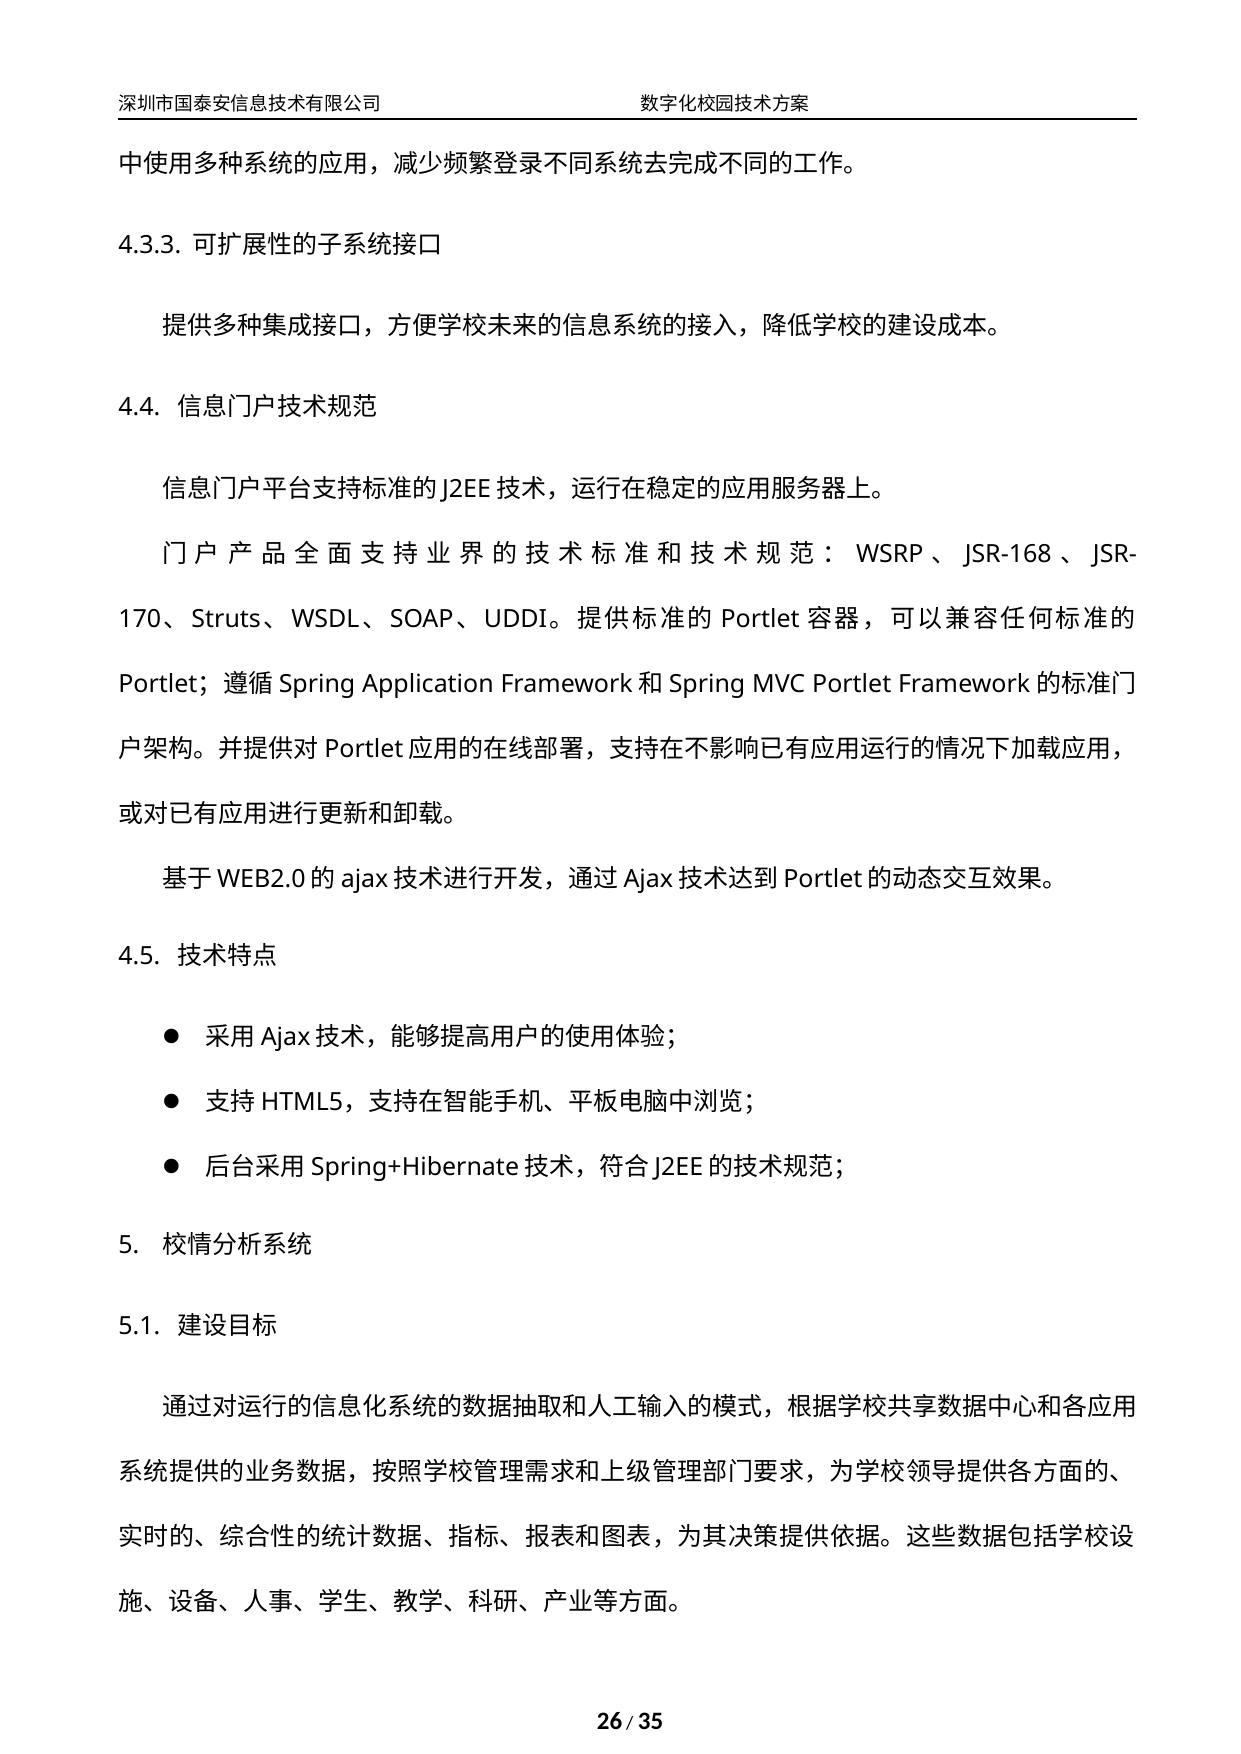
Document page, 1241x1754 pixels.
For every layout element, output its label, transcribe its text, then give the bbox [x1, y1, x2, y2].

text 提供多种集成接口，方便学校未来的信息系统的接入，降低学校的建设成本。 [162, 291, 1137, 356]
list 后台采用Spring+Hibernate技术，符合J2EE的技术规范； [162, 1132, 1137, 1197]
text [118, 129, 1137, 194]
text 信息门户平台支持标准的J2EE技术，运行在稳定的应用服务器上。 [118, 454, 1137, 519]
list 技术特点 [118, 921, 1137, 986]
list 采用Ajax技术，能够提高用户的使用体验； [162, 1002, 1137, 1067]
list 支持HTML5，支持在智能手机、平板电脑中浏览； [162, 1067, 1137, 1132]
list 校情分析系统 [118, 1210, 1137, 1275]
text 通过对运行的信息化系统的数据抽取和人工输入的模式，根据学校共享数据中心和各应用系统提供的业务数据，按照学校管理需求和上级管理部门要求，为学校领导提供各方面的、实时的、综合性的统计数据、指标、报表和图表，为其决策提供依据。这些数据包括学校设施、设备、人事、学生、教学、科研、产业等方面。 [118, 1372, 1137, 1632]
text 基于WEB2.0的ajax技术进行开发，通过Ajax技术达到Portlet的动态交互效果。 [118, 844, 1137, 909]
list 建设目标 [118, 1291, 1137, 1356]
text 门户产品全面支持业界的技术标准和技术规范：WSRP、JSR-168、JSR-170、Struts、WSDL、SOAP、UDDI。提供标准的Portlet容器，可以兼容任何标准的Portlet；遵循Spring Application Framework和Spring MVC Portlet Framework的标准门户架构。并提供对Portlet应用的在线部署，支持在不影响已有应用运行的情况下加载应用，或对已有应用进行更新和卸载。 [118, 519, 1137, 844]
list 信息门户技术规范 [118, 372, 1137, 437]
list 可扩展性的子系统接口 [118, 210, 1137, 275]
